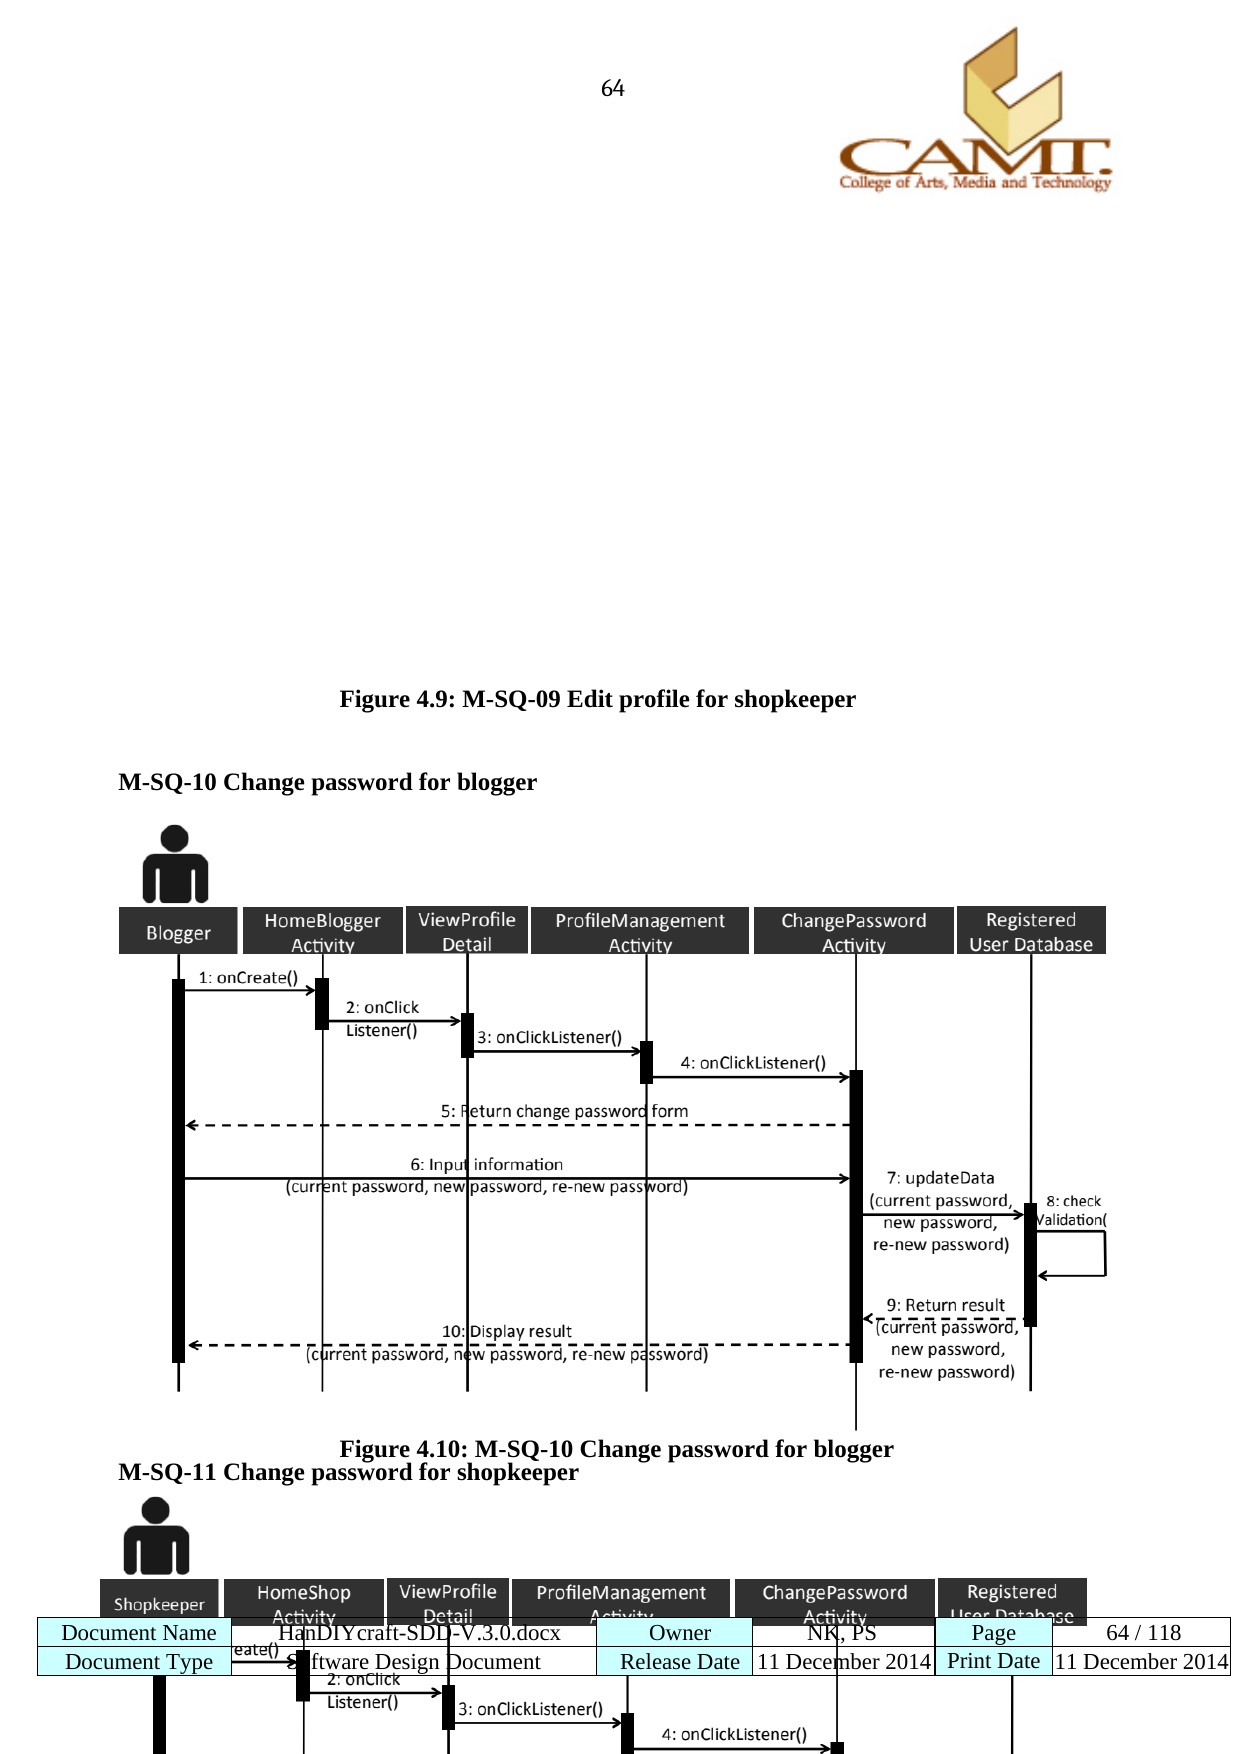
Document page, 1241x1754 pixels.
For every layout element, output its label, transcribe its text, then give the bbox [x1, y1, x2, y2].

text M-SQ-11 Change password for shopkeeper [118, 1457, 1108, 1486]
picture [755, 18, 1221, 207]
text M-SQ-10 Change password for blogger [118, 767, 1108, 796]
